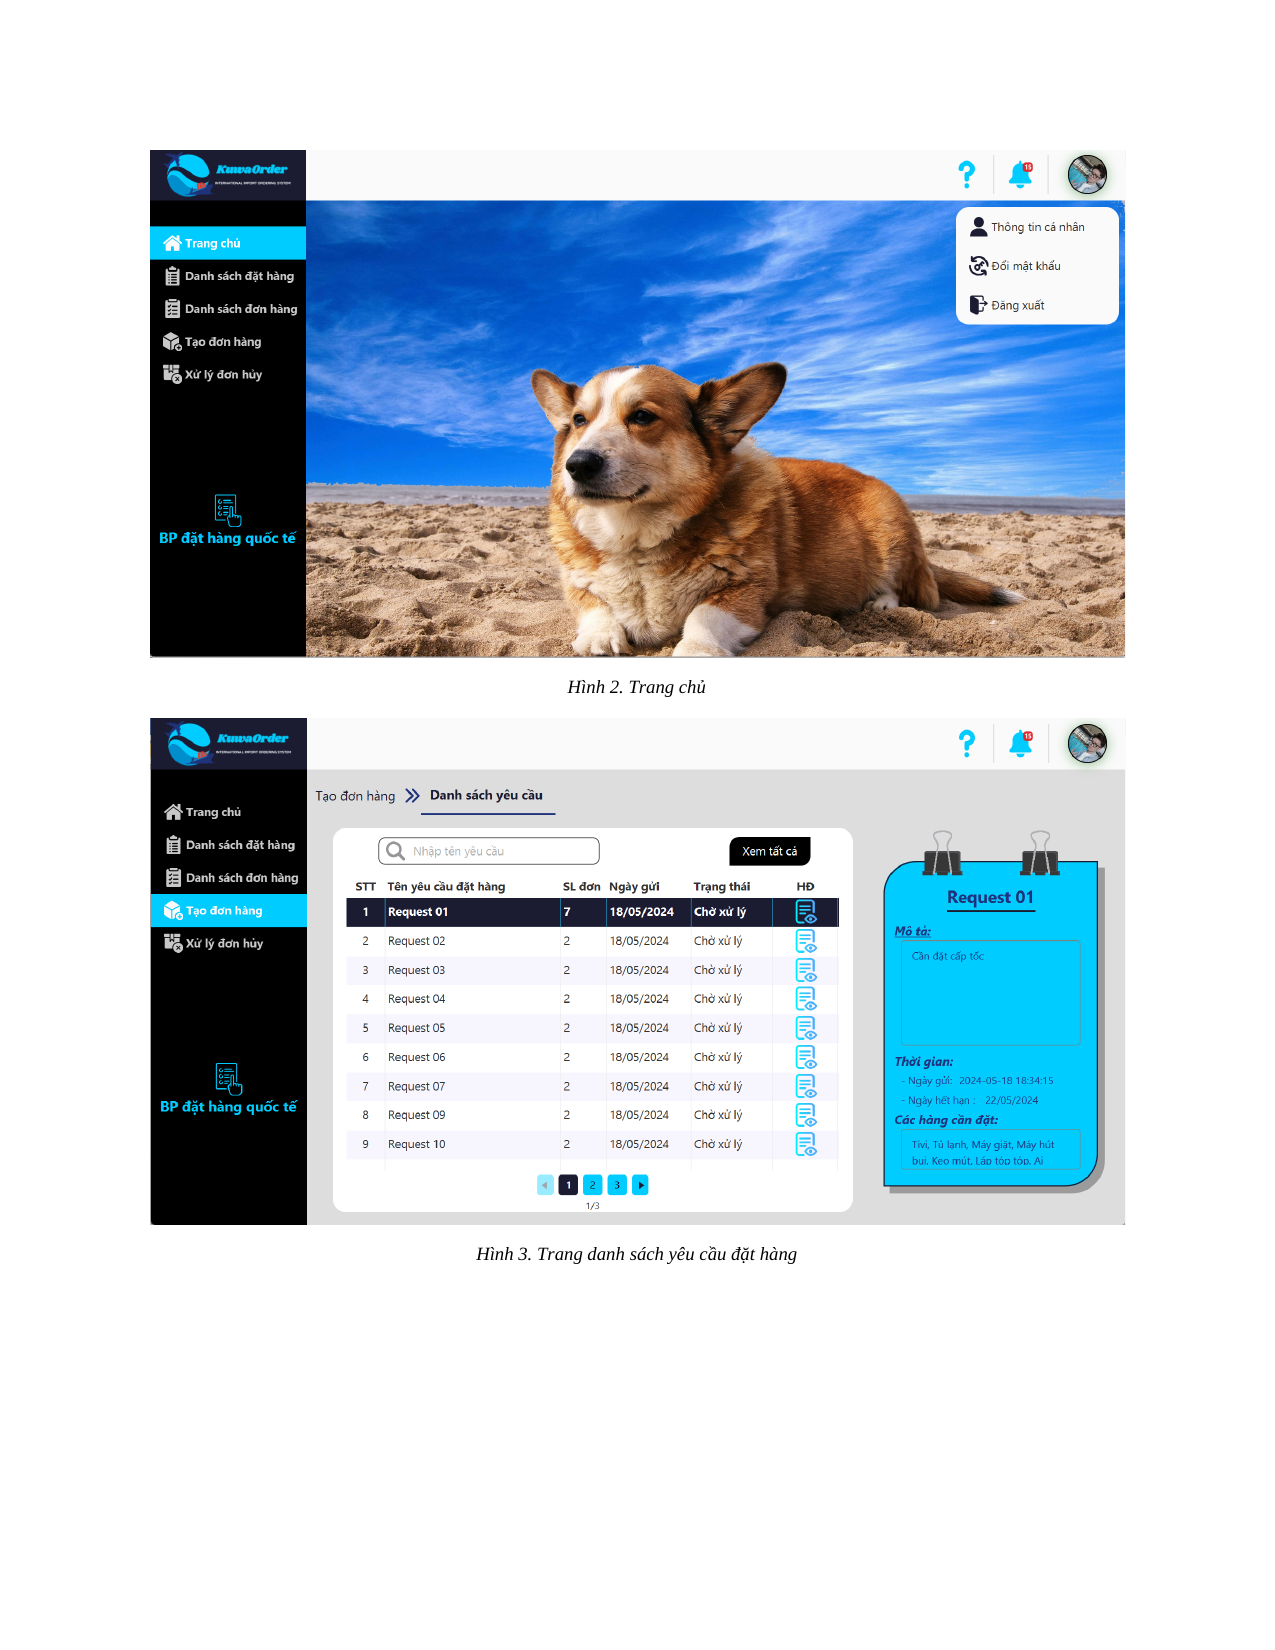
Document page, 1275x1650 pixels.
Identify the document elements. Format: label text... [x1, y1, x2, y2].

picture [165, 902, 179, 918]
picture [150, 718, 1125, 1225]
picture [243, 908, 250, 914]
picture [194, 909, 201, 916]
text Hình 3. Trang danh sách yêu cầu đặt hàng [150, 1243, 1125, 1264]
picture [150, 150, 1125, 658]
picture [165, 236, 180, 250]
picture [212, 907, 219, 914]
text Hình 2. Trang chủ [150, 676, 1125, 698]
